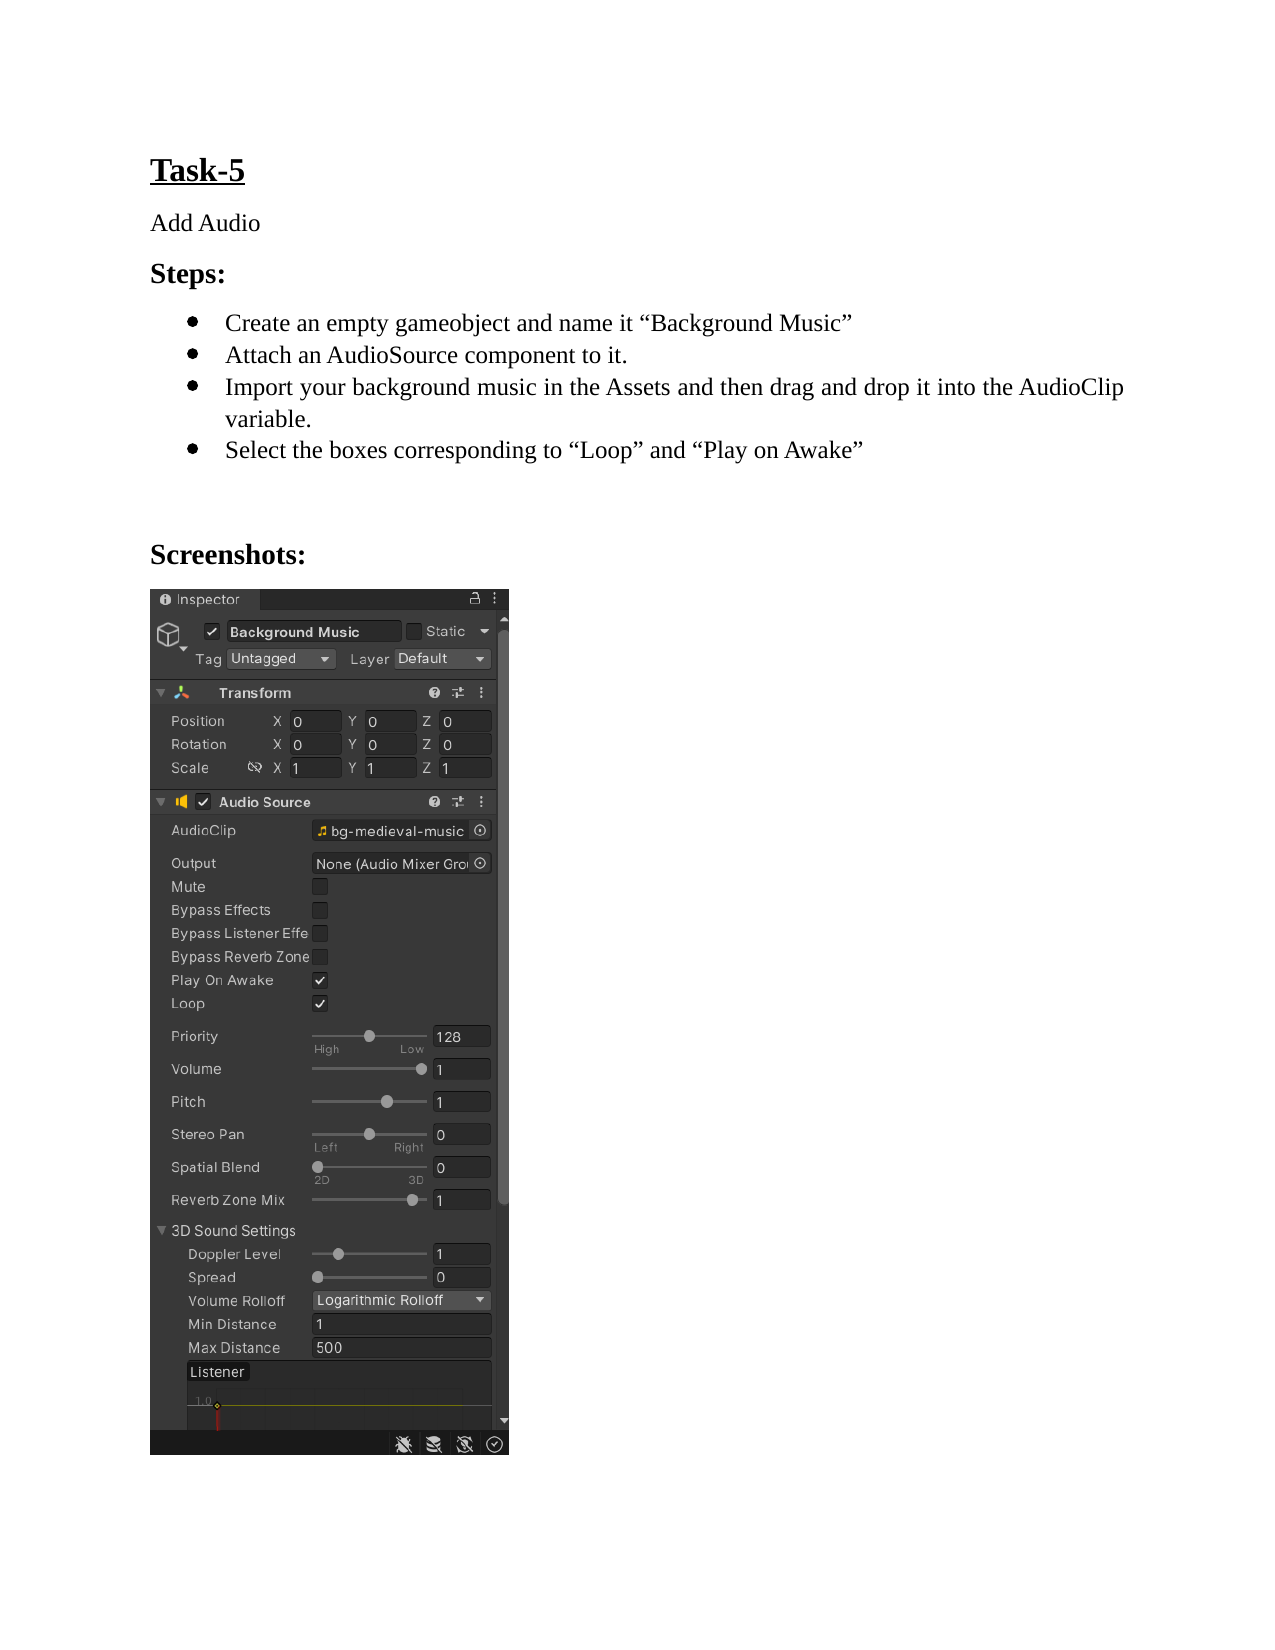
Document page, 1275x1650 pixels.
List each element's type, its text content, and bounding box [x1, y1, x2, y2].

picture [150, 589, 509, 1455]
text Steps: [150, 256, 1125, 289]
text Screenshots: [150, 537, 1125, 571]
text Task-5 [150, 150, 1125, 188]
list Select the boxes corresponding to “Loop” and “Play on Awake” [187, 436, 1125, 465]
text Add Audio [150, 208, 1125, 237]
list Attach an AudioSource component to it. [187, 341, 1125, 370]
list Create an empty gameobject and name it “Background Music” [187, 308, 1125, 338]
list Import your background music in the Assets and then drag and drop it into the AudioClip variable. [187, 372, 1125, 433]
